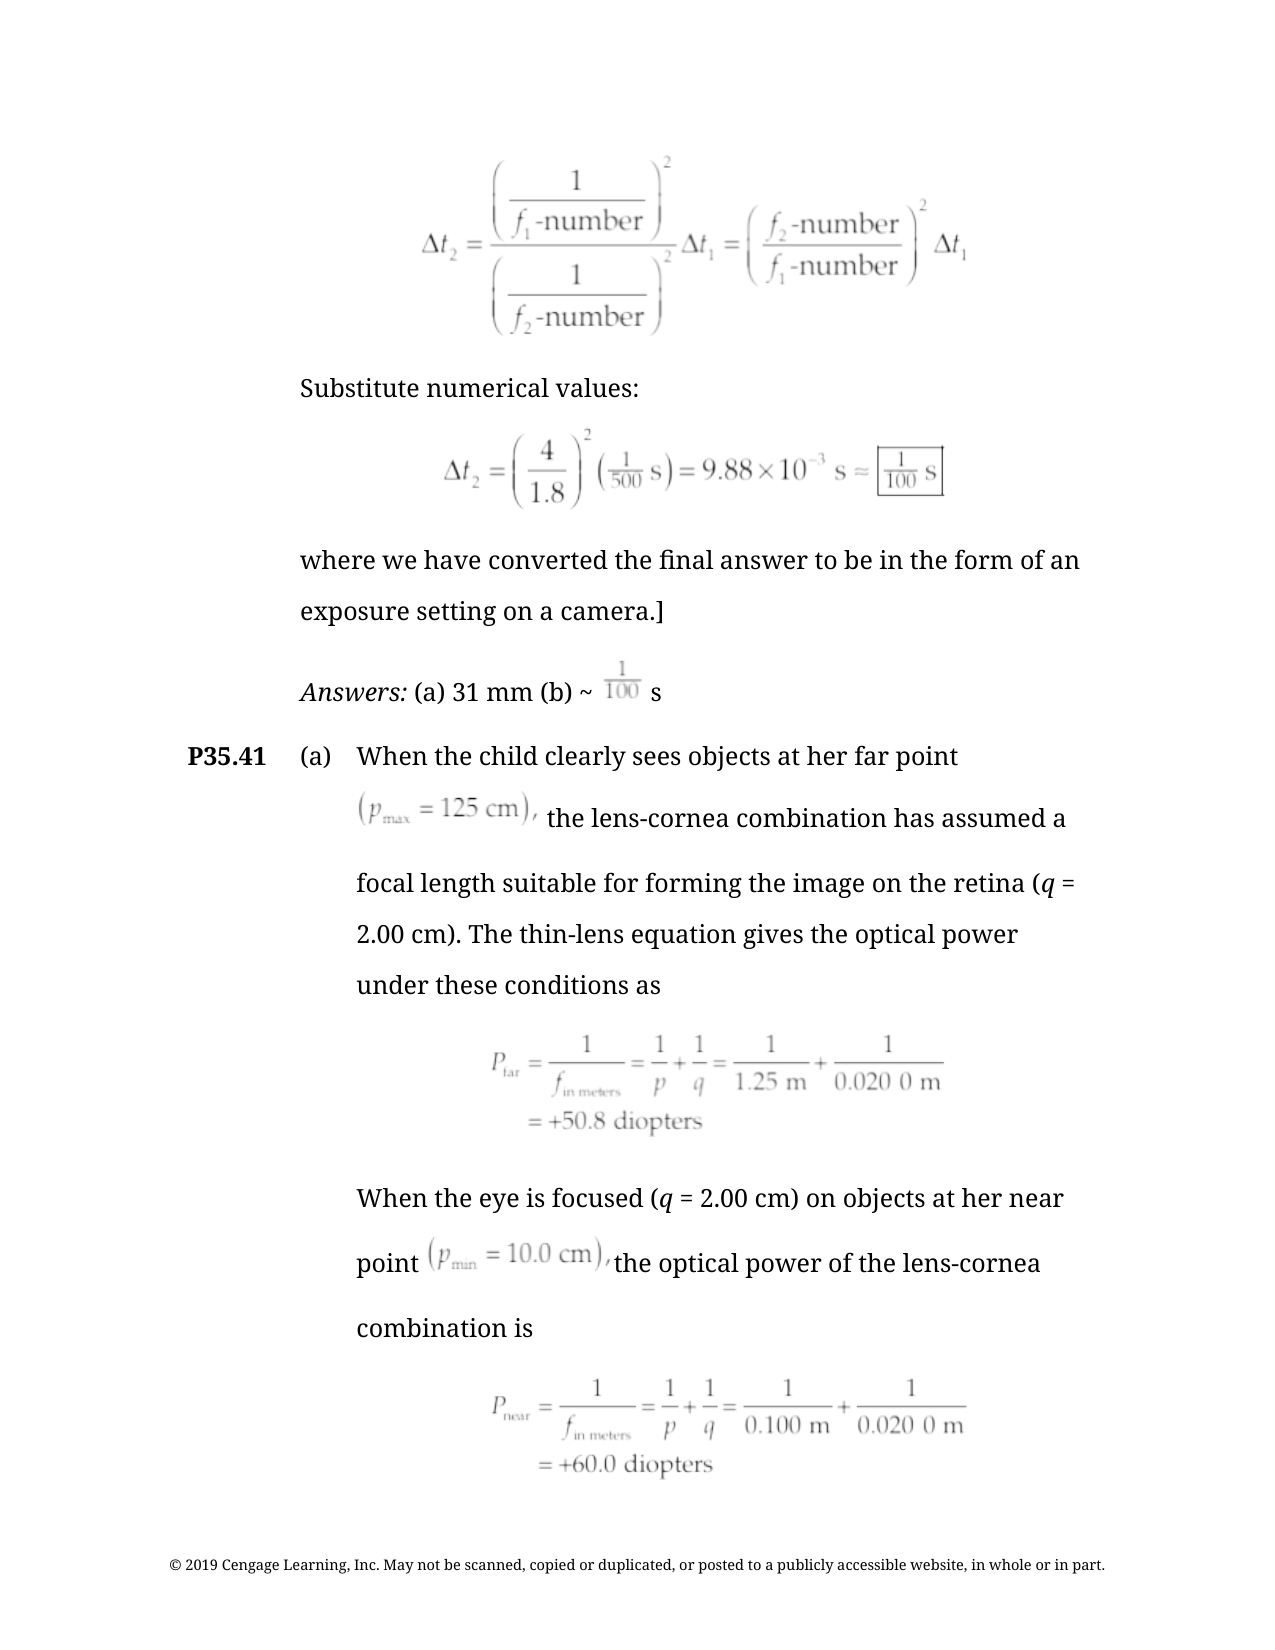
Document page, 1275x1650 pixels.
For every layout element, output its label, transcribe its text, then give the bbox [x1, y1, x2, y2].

text When the eye is focused (q = 2.00 cm) on objects at her near point the optical power of the lens-cornea combination is [187, 1181, 1087, 1345]
text where we have converted the final answer to be in the form of an exposure setting on a camera.] [300, 542, 1087, 627]
text Substitute numerical values: [300, 370, 1087, 404]
text Answers: (a) 31 mm (b) ~ s [300, 657, 1087, 709]
text P35.41 (a) When the child clearly sees objects at her far point the lens-cornea combination has assumed a focal length suitable for forming the image on the retina (q = 2.00 cm). The thin-lens equation gives the optical power under these conditions as [187, 738, 1087, 1002]
